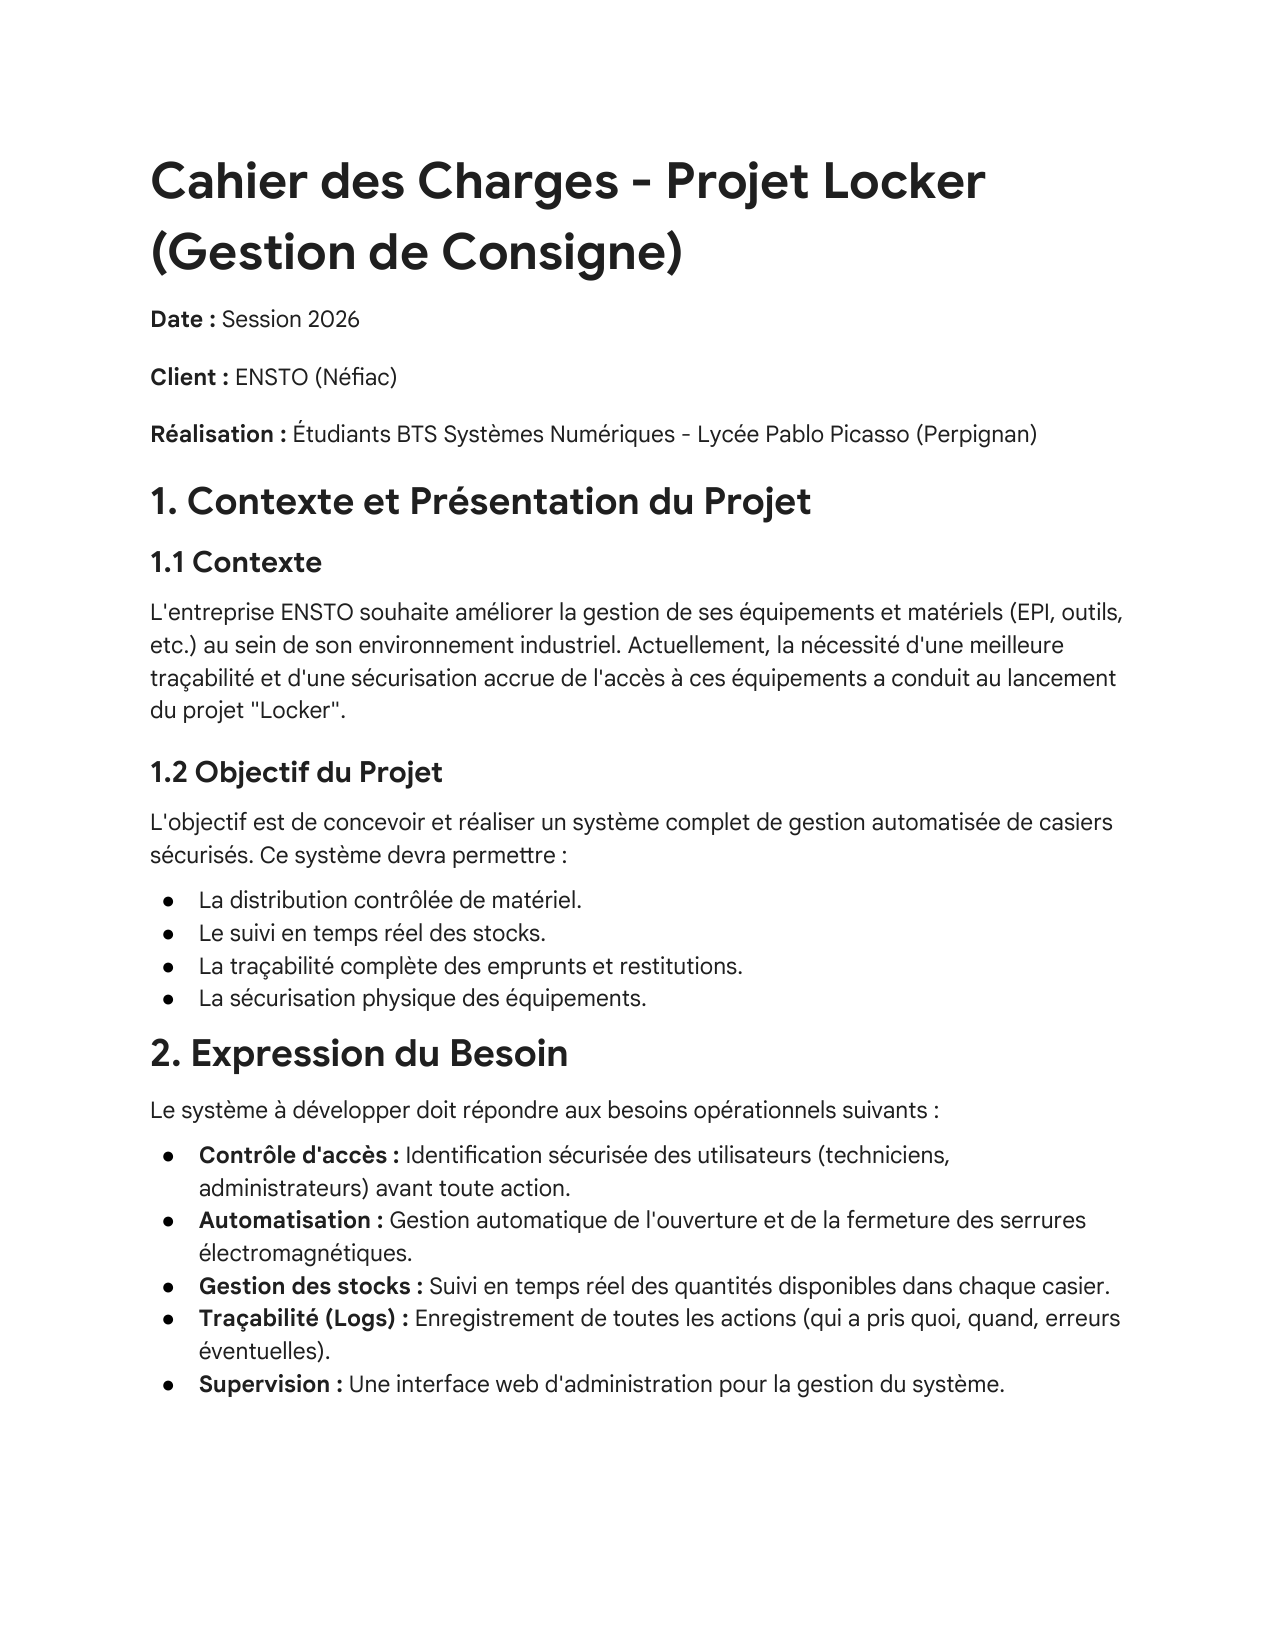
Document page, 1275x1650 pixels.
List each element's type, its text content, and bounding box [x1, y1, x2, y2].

list Traçabilité (Logs) : Enregistrement de toutes les actions (qui a pris quoi, quand, erreurs éventuelles). [161, 1304, 1125, 1366]
text Réalisation : Étudiants BTS Systèmes Numériques - Lycée Pablo Picasso (Perpignan) [150, 421, 1125, 449]
list Supervision : Une interface web d'administration pour la gestion du système. [161, 1370, 1125, 1399]
subtitle 1.2 Objectif du Projet [150, 754, 1125, 791]
subtitle 2. Expression du Besoin [150, 1030, 1125, 1077]
text L'entreprise ENSTO souhaite améliorer la gestion de ses équipements et matériels (EPI, outils, etc.) au sein de son environnement industriel. Actuellement, la nécessité d'une meilleure traçabilité et d'une sécurisation accrue de l'accès à ces équipements a conduit au lancement du projet "Locker". [150, 598, 1125, 725]
list Gestion des stocks : Suivi en temps réel des quantités disponibles dans chaque casier. [161, 1272, 1125, 1301]
list La traçabilité complète des emprunts et restitutions. [161, 952, 1125, 981]
list Automatisation : Gestion automatique de l'ouverture et de la fermeture des serrures électromagnétiques. [161, 1206, 1125, 1268]
subtitle Cahier des Charges - Projet Locker (Gestion de Consigne) [150, 150, 1125, 284]
text Date : Session 2026 [150, 305, 1125, 334]
subtitle 1. Contexte et Présentation du Projet [150, 478, 1125, 525]
list La sécurisation physique des équipements. [161, 984, 1125, 1013]
list Le suivi en temps réel des stocks. [161, 919, 1125, 948]
subtitle 1.1 Contexte [150, 544, 1125, 581]
list Contrôle d'accès : Identification sécurisée des utilisateurs (techniciens, administrateurs) avant toute action. [161, 1141, 1125, 1202]
list La distribution contrôlée de matériel. [161, 886, 1125, 915]
text Le système à développer doit répondre aux besoins opérationnels suivants : [150, 1096, 1125, 1124]
text L'objectif est de concevoir et réaliser un système complet de gestion automatisée de casiers sécurisés. Ce système devra permettre : [150, 808, 1125, 870]
text Client : ENSTO (Néfiac) [150, 363, 1125, 392]
